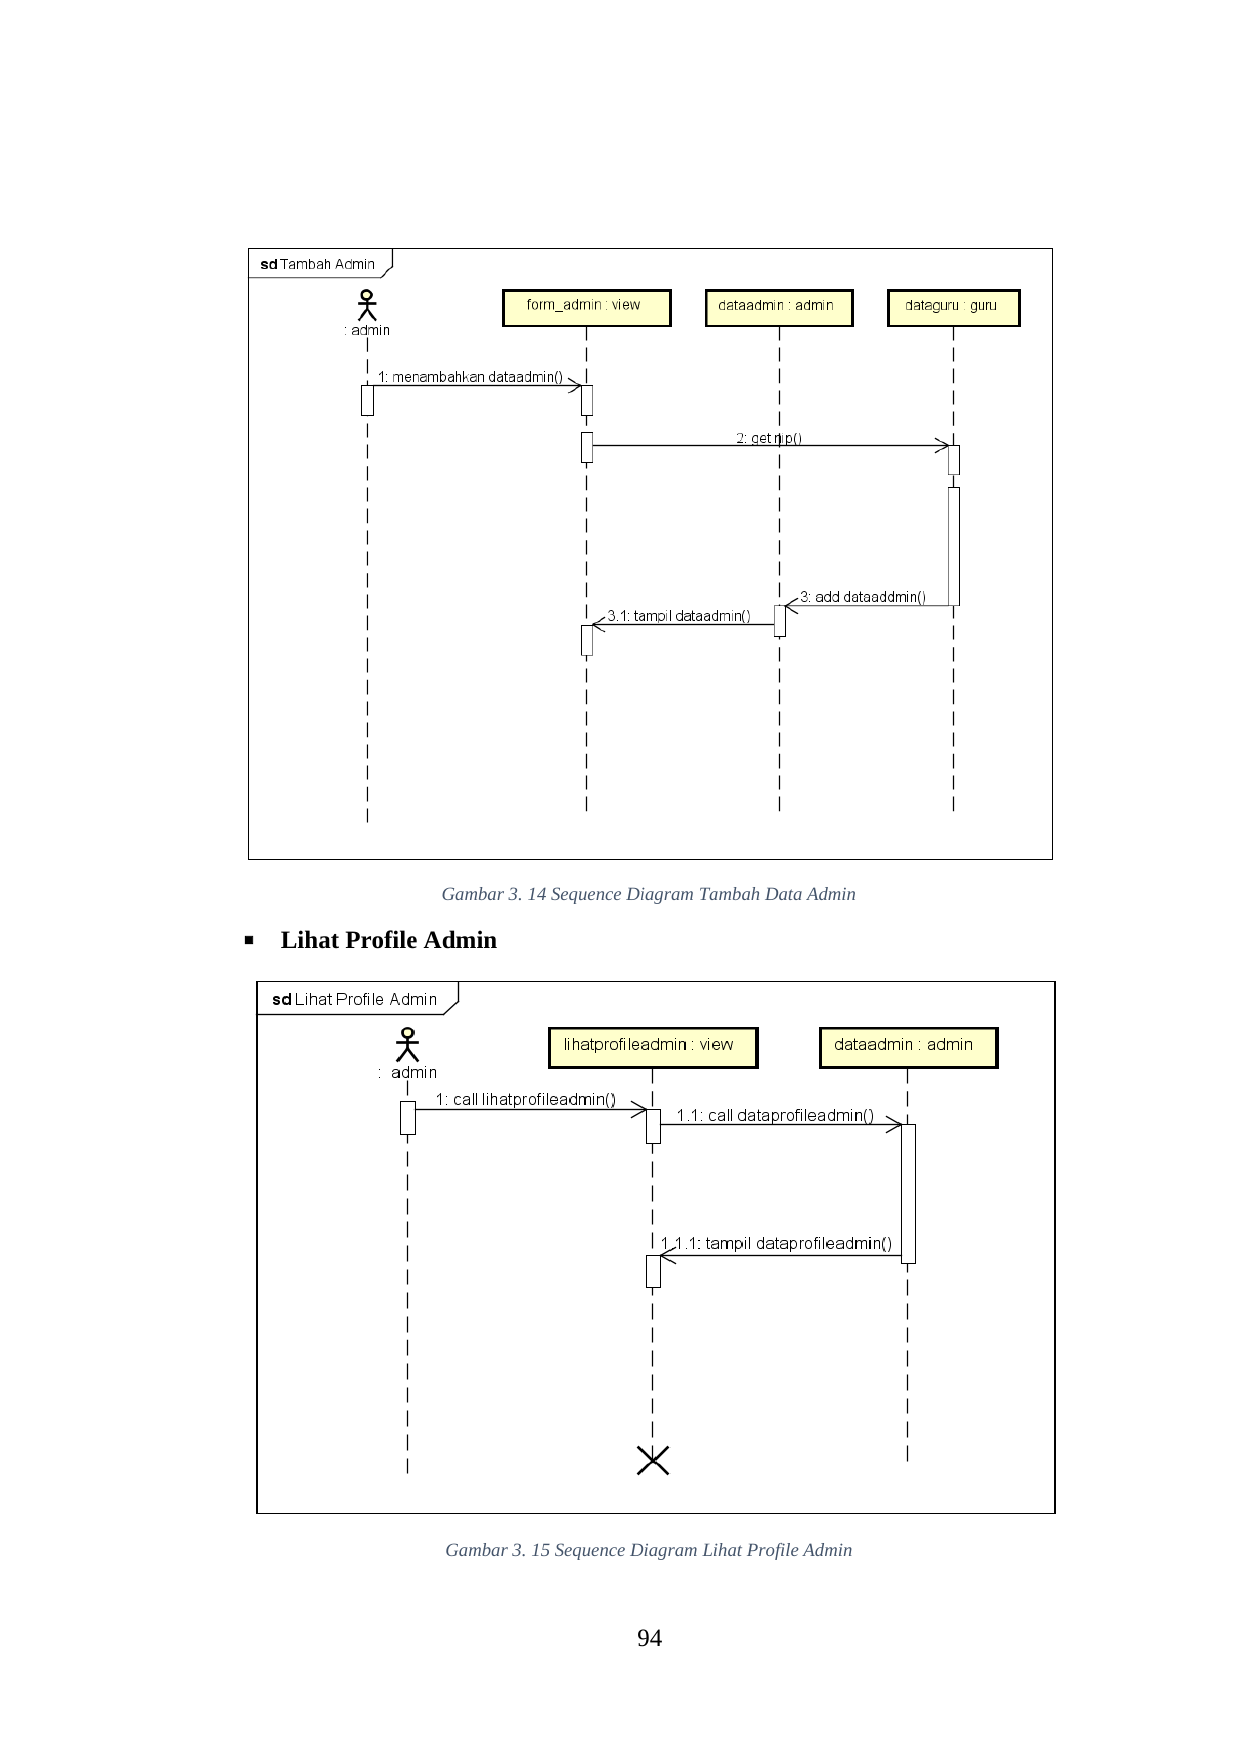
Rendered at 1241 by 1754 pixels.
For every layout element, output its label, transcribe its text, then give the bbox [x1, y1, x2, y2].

picture [236, 236, 1063, 869]
picture [243, 968, 1069, 1525]
list Lihat Profile Admin [243, 926, 1063, 954]
text Gambar 3. 14 Sequence Diagram Tambah Data Admin [236, 883, 1063, 905]
text Gambar 3. 15 Sequence Diagram Lihat Profile Admin [236, 1539, 1063, 1561]
